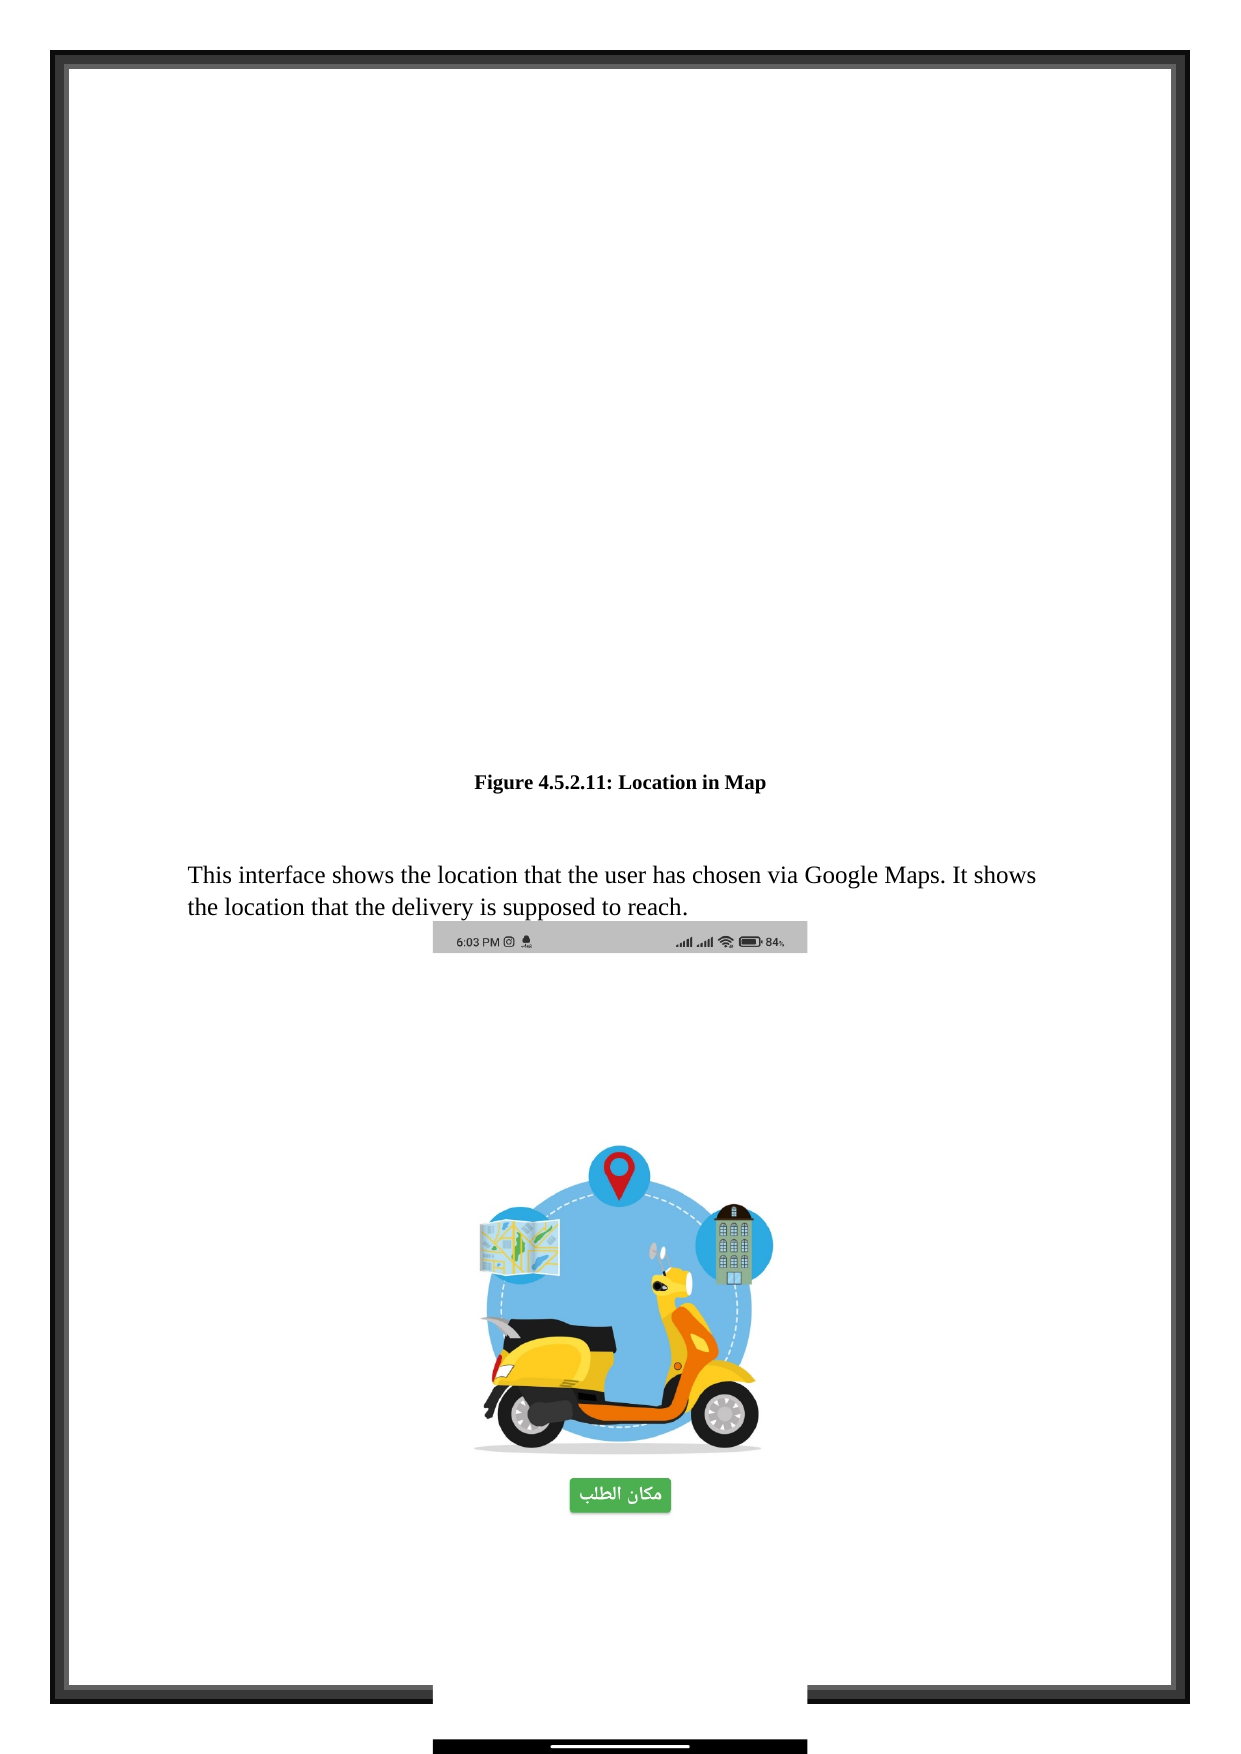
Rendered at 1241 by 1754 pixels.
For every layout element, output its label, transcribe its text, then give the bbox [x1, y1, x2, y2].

text This interface shows the location that the user has chosen via Google Maps. It shows the location that the delivery is supposed to reach. [187, 861, 1053, 920]
text Figure 4.5.2.11: Location in Map [187, 770, 1053, 794]
picture [432, 921, 808, 1754]
